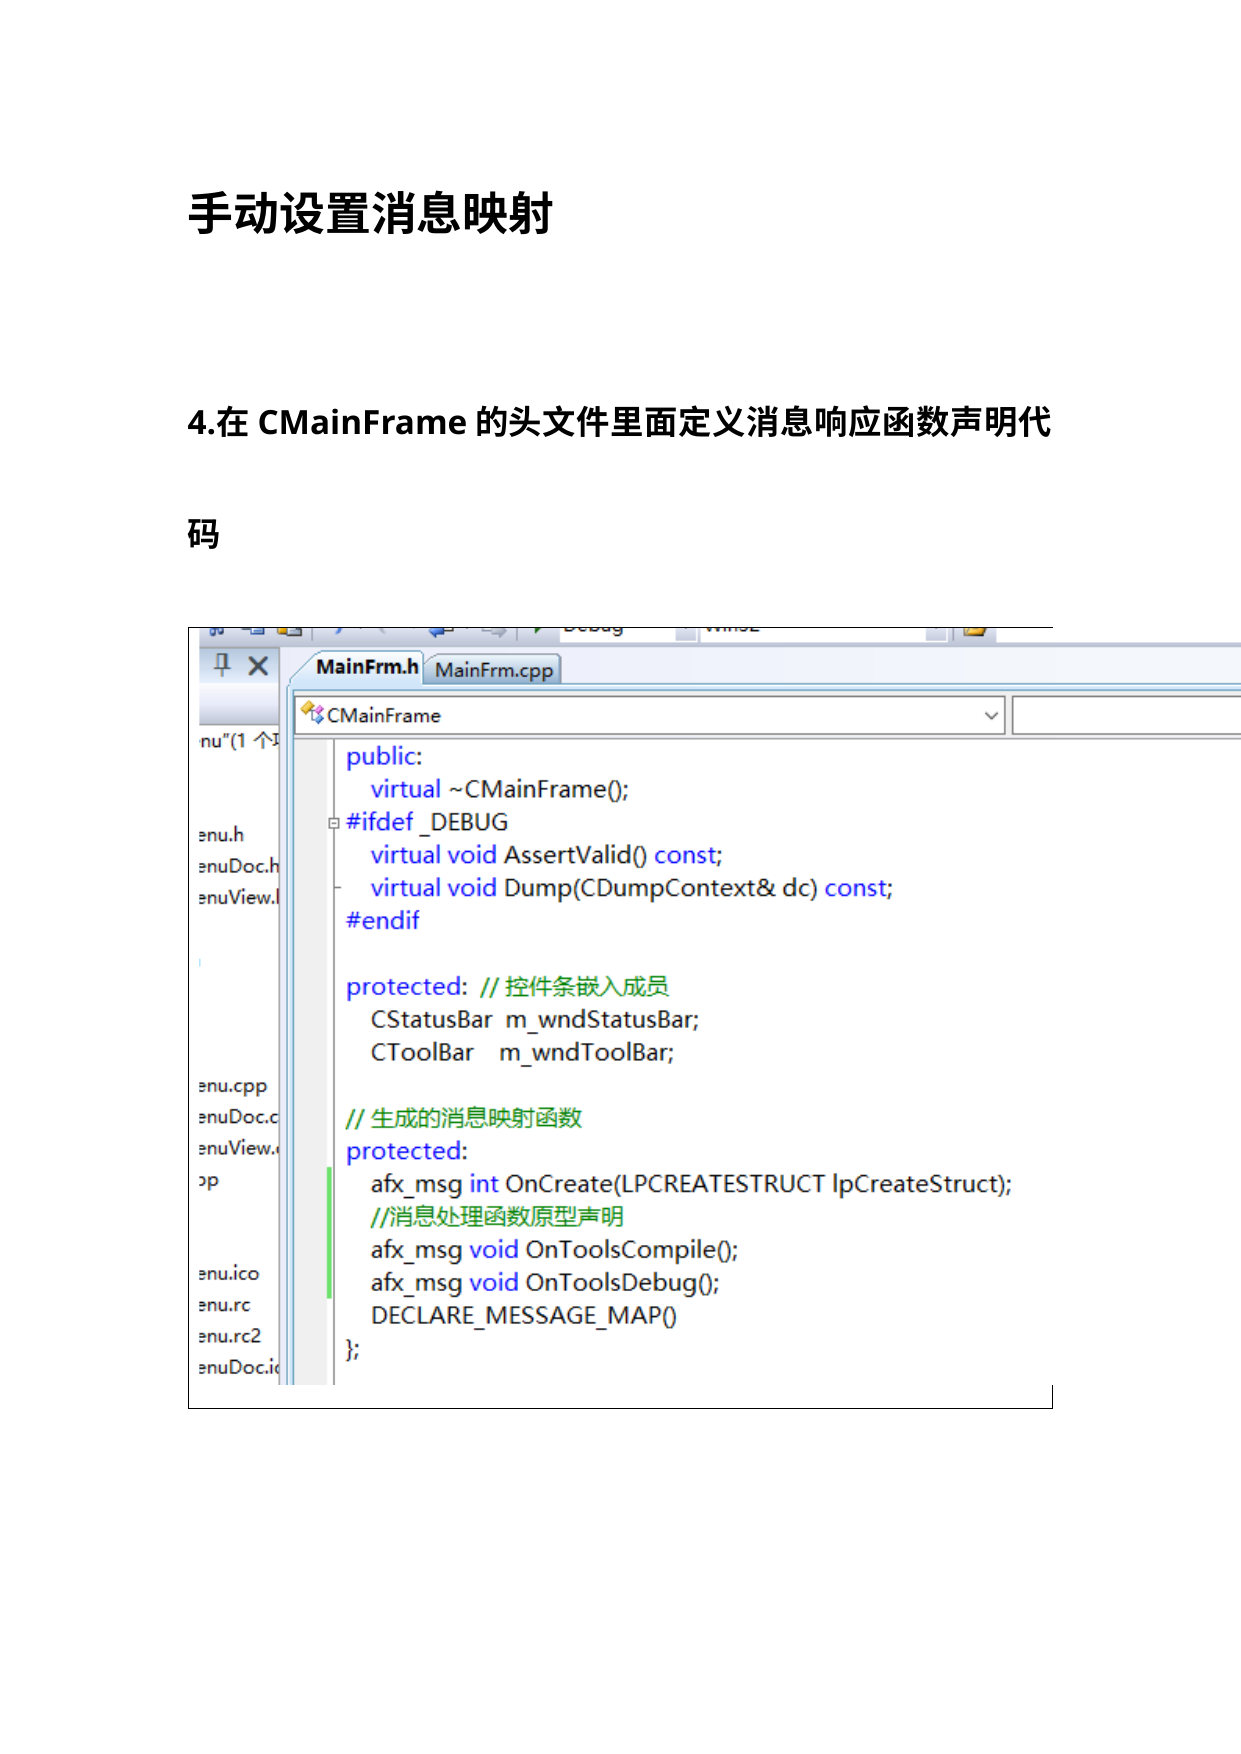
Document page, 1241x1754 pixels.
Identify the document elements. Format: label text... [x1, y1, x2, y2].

subtitle 4.在CMainFrame的头文件里面定义消息响应函数声明代码 [187, 387, 1053, 565]
subtitle 手动设置消息映射 [187, 162, 1053, 259]
table_header [189, 628, 1052, 1408]
picture [199, 628, 1241, 1385]
